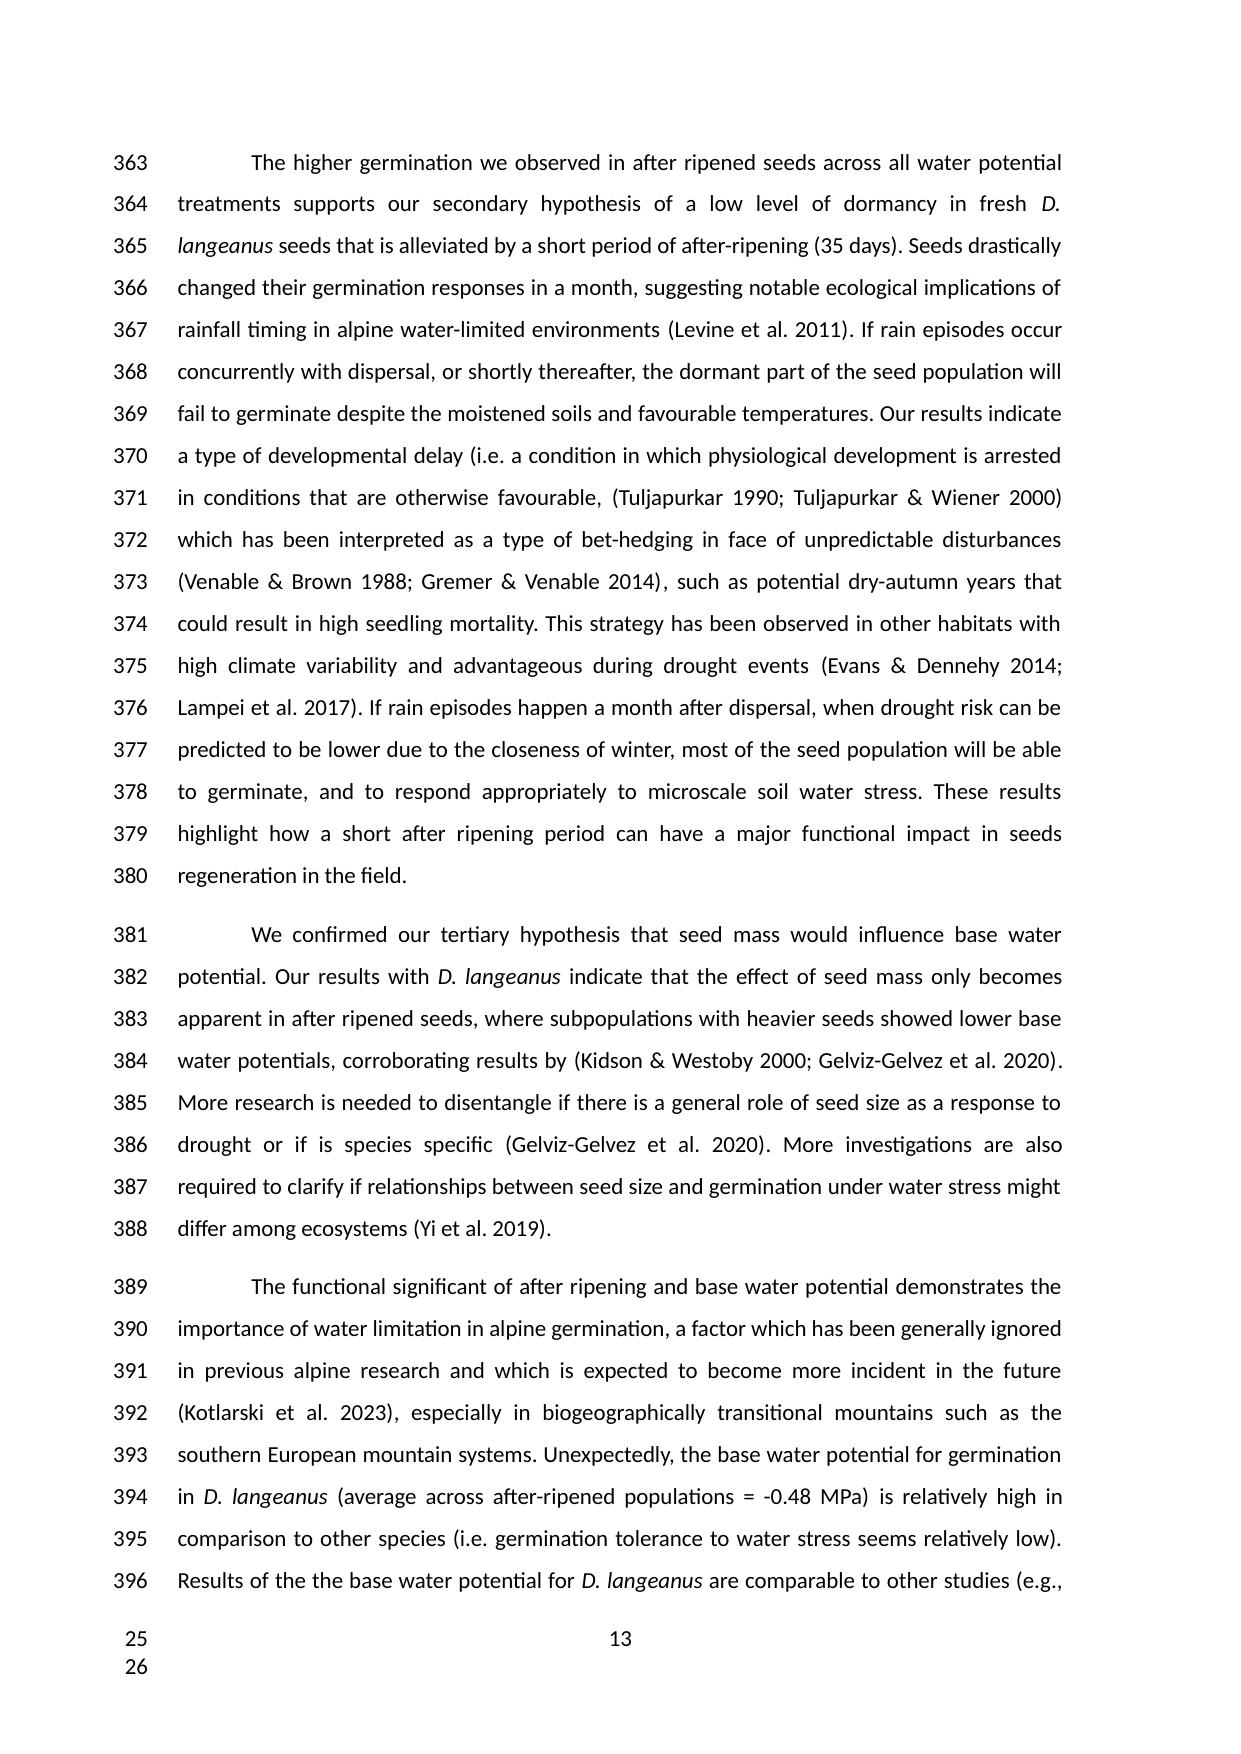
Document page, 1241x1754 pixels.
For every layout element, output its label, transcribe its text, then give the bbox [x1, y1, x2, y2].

text We confirmed our tertiary hypothesis that seed mass would influence base water potential. Our results with D. langeanus indicate that the effect of seed mass only becomes apparent in after ripened seeds, where subpopulations with heavier seeds showed lower base water potentials, corroborating results by (Kidson & Westoby 2000; Gelviz-Gelvez et al. 2020). More research is needed to disentangle if there is a general role of seed size as a response to drought or if is species specific (Gelviz-Gelvez et al. 2020). More investigations are also required to clarify if relationships between seed size and germination under water stress might differ among ecosystems (Yi et al. 2019). [177, 920, 1063, 1242]
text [177, 1272, 1063, 1594]
text The higher germination we observed in after ripened seeds across all water potential treatments supports our secondary hypothesis of a low level of dormancy in fresh D. langeanus seeds that is alleviated by a short period of after-ripening (35 days). Seeds drastically changed their germination responses in a month, suggesting notable ecological implications of rainfall timing in alpine water-limited environments (Levine et al. 2011). If rain episodes occur concurrently with dispersal, or shortly thereafter, the dormant part of the seed population will fail to germinate despite the moistened soils and favourable temperatures. Our results indicate a type of developmental delay (i.e. a condition in which physiological development is arrested in conditions that are otherwise favourable, (Tuljapurkar 1990; Tuljapurkar & Wiener 2000) which has been interpreted as a type of bet-hedging in face of unpredictable disturbances (Venable & Brown 1988; Gremer & Venable 2014), such as potential dry-autumn years that could result in high seedling mortality. This strategy has been observed in other habitats with high climate variability and advantageous during drought events (Evans & Dennehy 2014; Lampei et al. 2017). If rain episodes happen a month after dispersal, when drought risk can be predicted to be lower due to the closeness of winter, most of the seed population will be able to germinate, and to respond appropriately to microscale soil water stress. These results highlight how a short after ripening period can have a major functional impact in seeds regeneration in the field. [177, 148, 1063, 889]
